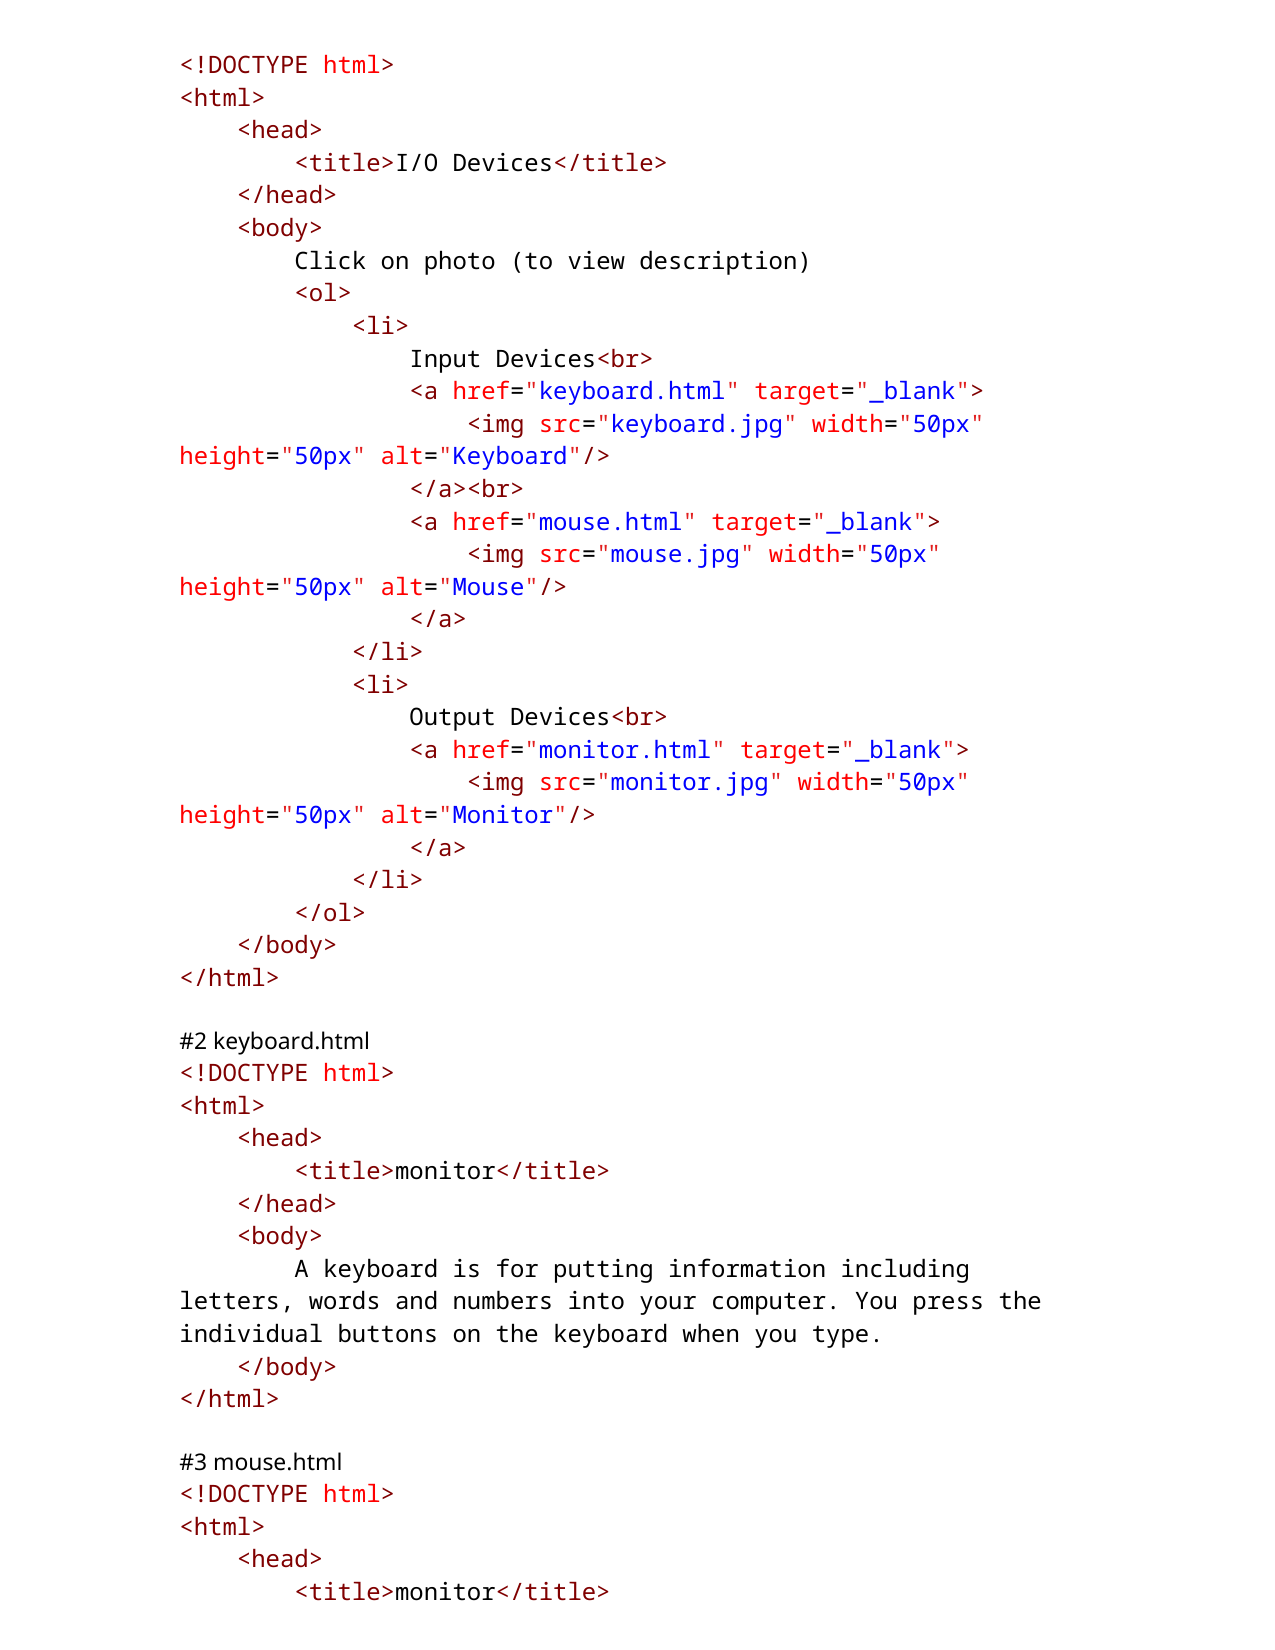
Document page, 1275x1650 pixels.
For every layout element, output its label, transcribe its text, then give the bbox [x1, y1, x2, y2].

text <title>monitor</title> [179, 1154, 1096, 1186]
text <ol> [179, 276, 1096, 309]
text </a><br> [179, 472, 1096, 504]
text Click on photo (to view description) [179, 243, 1096, 276]
text </body> [179, 1349, 1096, 1382]
text </a> [179, 602, 1096, 635]
text <li> [179, 309, 1096, 341]
text <!DOCTYPE html> [179, 48, 1096, 81]
text </a> [179, 830, 1096, 863]
text </li> [179, 863, 1096, 896]
text <!DOCTYPE html> [179, 1056, 1096, 1088]
text </head> [179, 1186, 1096, 1219]
text </li> [179, 635, 1096, 667]
text <head> [179, 1121, 1096, 1154]
text <img src="mouse.jpg" width="50px" height="50px" alt="Mouse"/> [179, 537, 1096, 602]
text <body> [179, 211, 1096, 243]
text </head> [179, 178, 1096, 211]
text <html> [179, 1510, 1096, 1542]
text <img src="monitor.jpg" width="50px" height="50px" alt="Monitor"/> [179, 765, 1096, 830]
text </body> [179, 928, 1096, 961]
text <a href="mouse.html" target="_blank"> [179, 504, 1096, 537]
text A keyboard is for putting information including letters, words and numbers into your computer. You press the individual buttons on the keyboard when you type. [179, 1252, 1096, 1349]
text #2 keyboard.html [179, 1025, 1096, 1056]
text <a href="keyboard.html" target="_blank"> [179, 374, 1096, 407]
text </ol> [179, 896, 1096, 928]
text </html> [179, 961, 1096, 993]
text <head> [179, 1542, 1096, 1575]
text #3 mouse.html [179, 1446, 1096, 1477]
text <html> [179, 81, 1096, 113]
text Input Devices<br> [179, 341, 1096, 374]
text <html> [179, 1088, 1096, 1121]
text <head> [179, 113, 1096, 146]
text Output Devices<br> [179, 700, 1096, 733]
text <title>I/O Devices</title> [179, 146, 1096, 178]
text <a href="monitor.html" target="_blank"> [179, 733, 1096, 765]
text <title>monitor</title> [179, 1575, 1096, 1607]
text </html> [179, 1382, 1096, 1414]
text <!DOCTYPE html> [179, 1477, 1096, 1510]
text <li> [179, 667, 1096, 700]
text <img src="keyboard.jpg" width="50px" height="50px" alt="Keyboard"/> [179, 407, 1096, 472]
text <body> [179, 1219, 1096, 1252]
